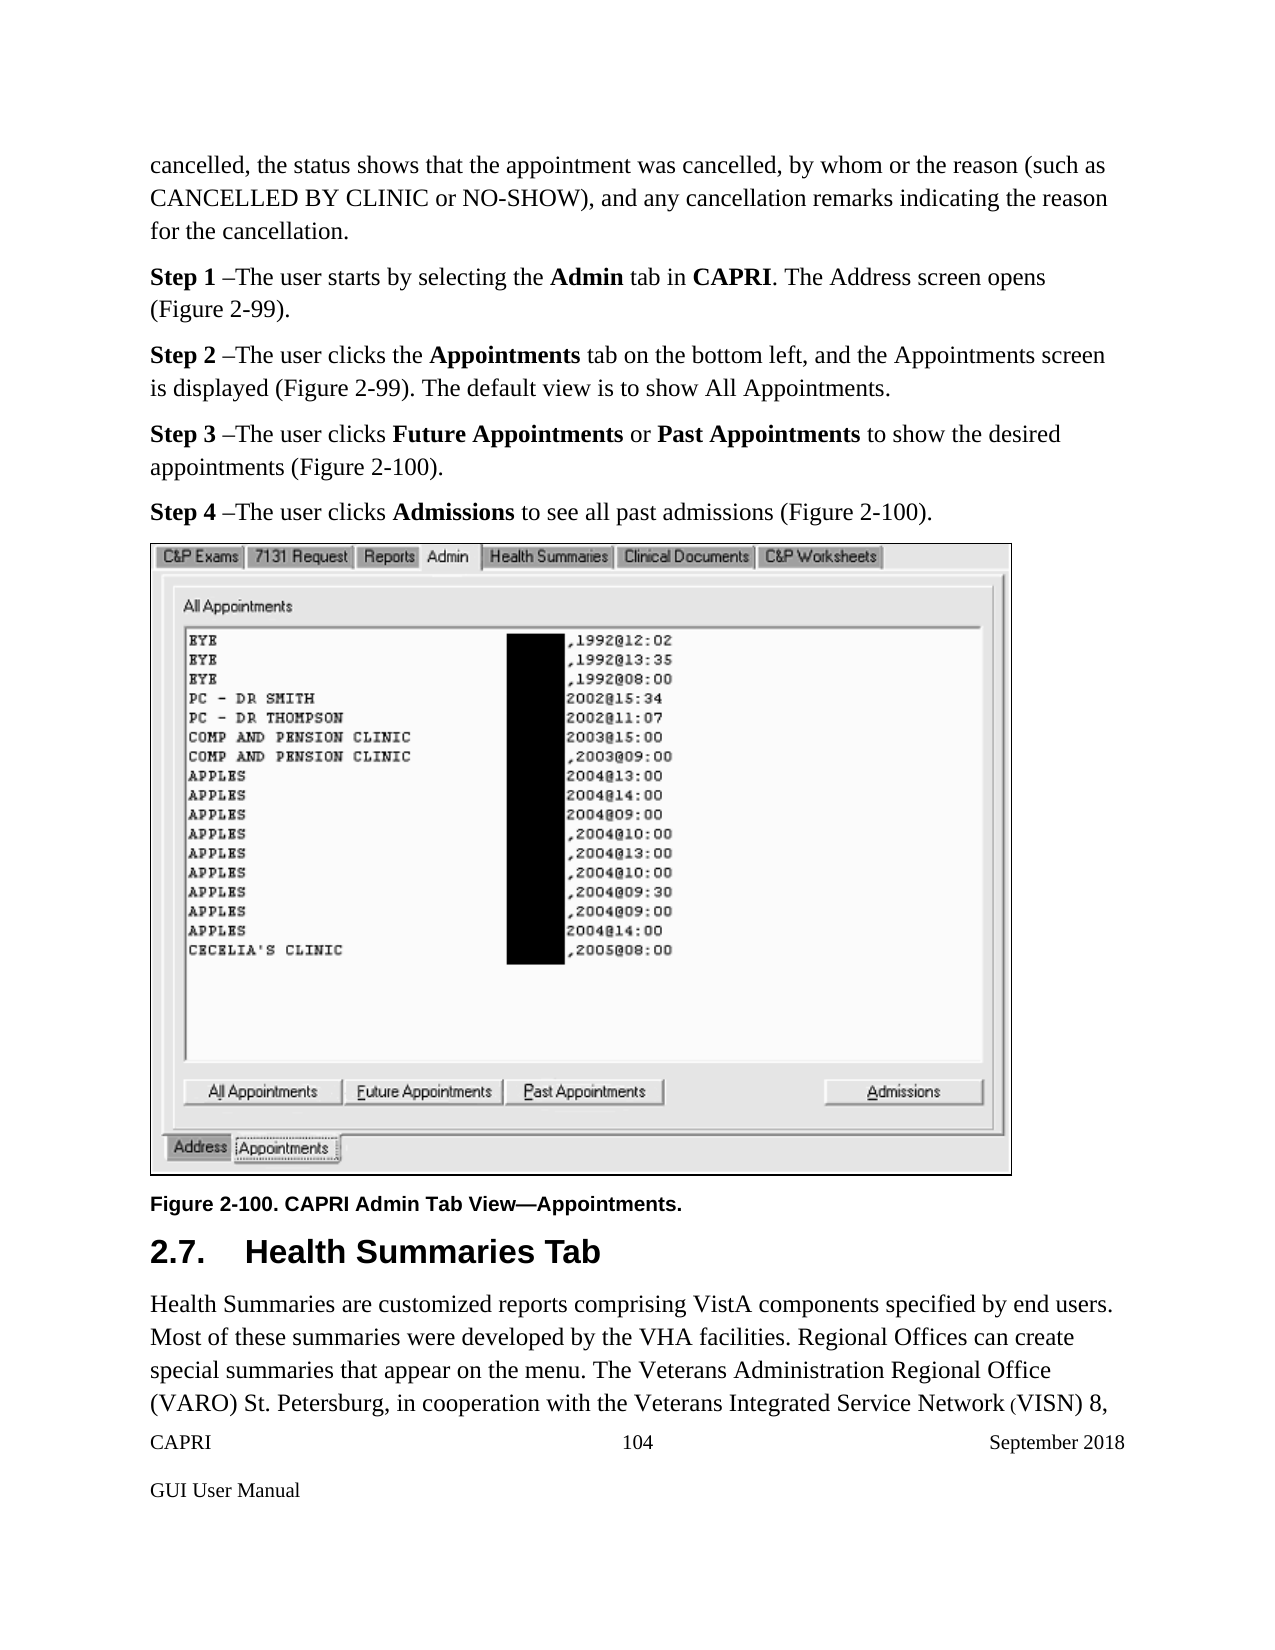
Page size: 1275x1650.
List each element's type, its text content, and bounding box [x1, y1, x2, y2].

subtitle Health Summaries Tab [150, 1232, 1125, 1271]
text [150, 150, 1125, 245]
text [150, 1289, 1125, 1417]
